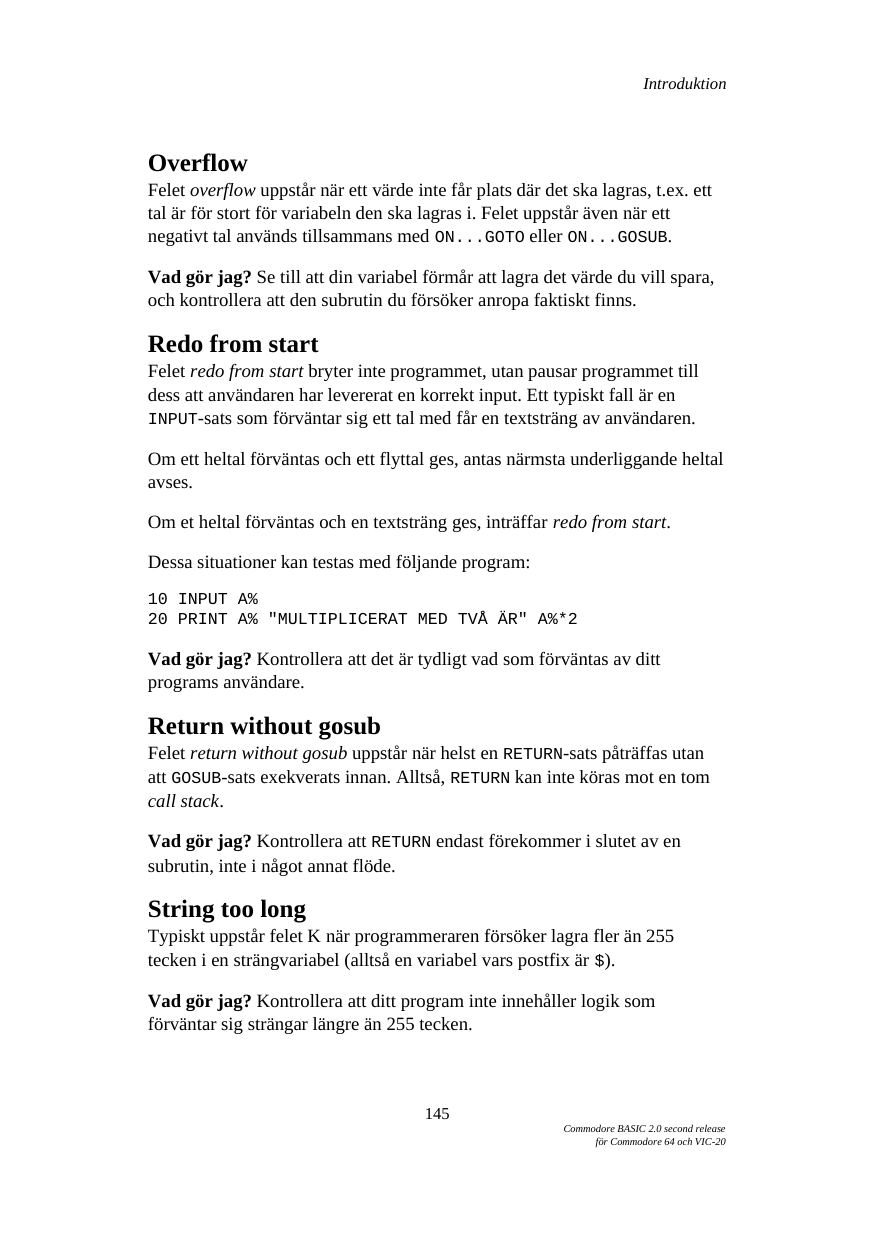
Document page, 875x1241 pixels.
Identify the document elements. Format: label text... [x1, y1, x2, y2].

text Vad gör jag? Kontrollera att det är tydligt vad som förväntas av ditt programs användare. [148, 648, 726, 693]
subtitle Return without gosub [148, 711, 726, 740]
text Vad gör jag? Kontrollera att ditt program inte innehåller logik som förväntar sig strängar längre än 255 tecken. [148, 989, 726, 1034]
text Om et heltal förväntas och en textsträng ges, inträffar redo from start. [148, 511, 726, 532]
subtitle Redo from start [148, 329, 726, 358]
text Felet redo from start bryter inte programmet, utan pausar programmet till dess att användaren har levererat en korrekt input. Ett typiskt fall är en INPUT-sats som förväntar sig ett tal med får en textsträng av användaren. [148, 360, 726, 429]
subtitle String too long [148, 894, 726, 923]
text Typiskt uppstår felet K när programmeraren försöker lagra fler än 255 tecken i en strängvariabel (alltså en variabel vars postfix är $). [148, 925, 726, 971]
text Dessa situationer kan testas med följande program: [148, 551, 726, 572]
text Vad gör jag? Kontrollera att RETURN endast förekommer i slutet av en subrutin, inte i något annat flöde. [148, 830, 726, 876]
text Om ett heltal förväntas och ett flyttal ges, antas närmsta underliggande heltal avses. [148, 448, 726, 492]
text Vad gör jag? Se till att din variabel förmår att lagra det värde du vill spara, och kontrollera att den subrutin du försöker anropa faktiskt finns. [148, 266, 726, 311]
subtitle Overflow [148, 148, 726, 176]
text Felet overflow uppstår när ett värde inte får plats där det ska lagras, t.ex. ett tal är för stort för variabeln den ska lagras i. Felet uppstår även när ett negativt tal används tillsammans med ON...GOTO eller ON...GOSUB. [148, 179, 726, 248]
text Felet return without gosub uppstår när helst en RETURN-sats påträffas utan att GOSUB-sats exekverats innan. Alltså, RETURN kan inte köras mot en tom call stack. [148, 742, 726, 812]
text 10 INPUT A% 20 PRINT A% "MULTIPLICERAT MED TVÅ ÄR" A%*2 [148, 591, 726, 630]
